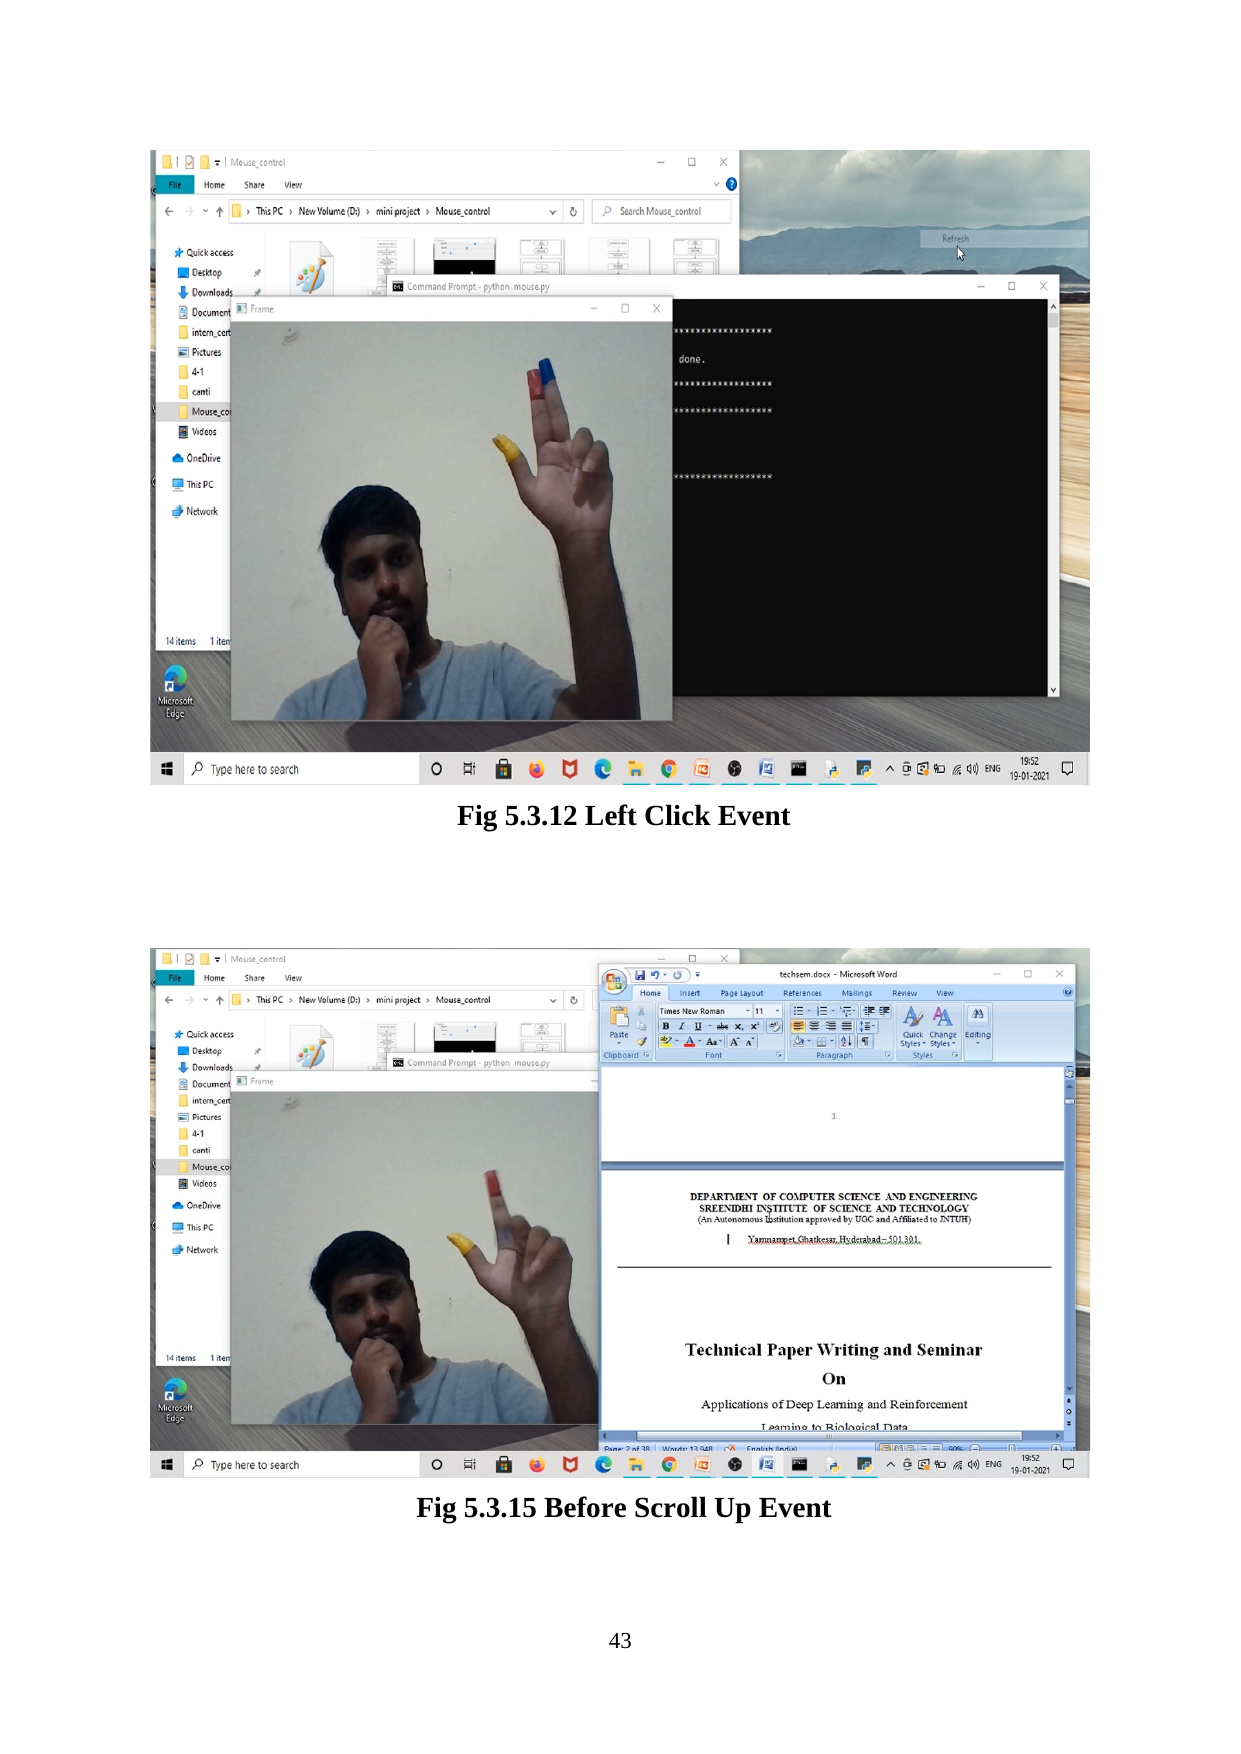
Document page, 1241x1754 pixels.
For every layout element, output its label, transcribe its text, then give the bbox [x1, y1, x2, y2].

picture [150, 150, 1090, 785]
text Fig 5.3.15 Before Scroll Up Event [150, 1490, 1090, 1524]
text Fig 5.3.12 Left Click Event [150, 798, 1090, 831]
picture [150, 948, 1091, 1478]
